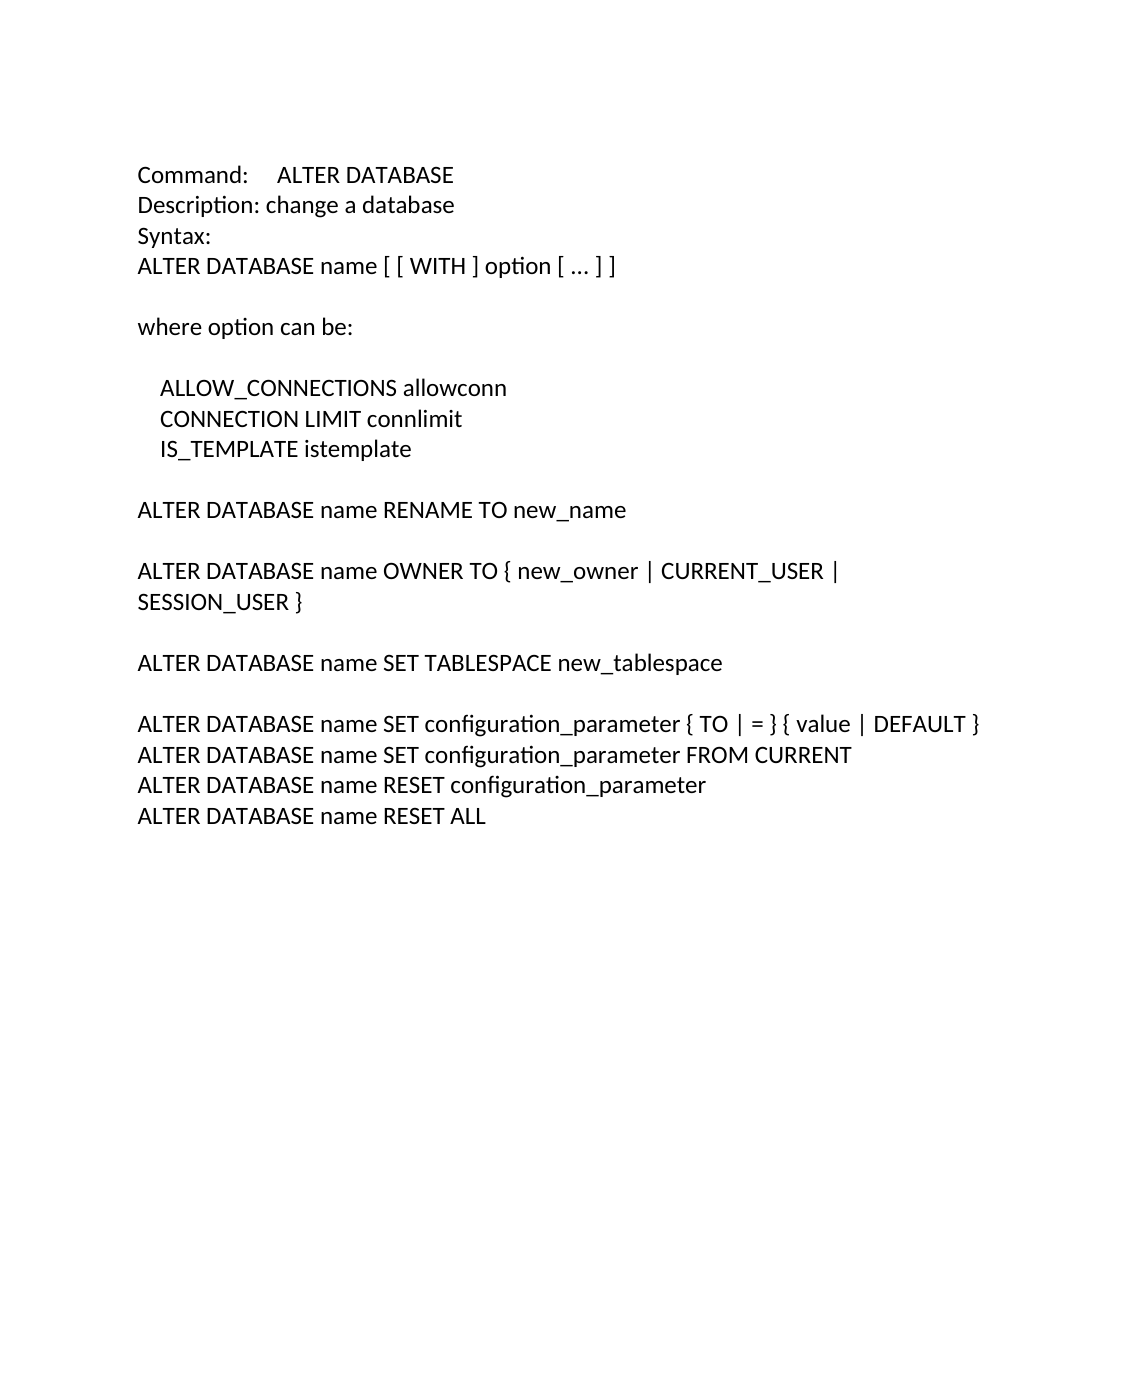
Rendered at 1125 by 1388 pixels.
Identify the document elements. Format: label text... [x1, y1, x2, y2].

text Command: ALTER DATABASE [137, 159, 992, 189]
text ALLOW_CONNECTIONS allowconn [137, 373, 992, 403]
text CONNECTION LIMIT connlimit [137, 403, 992, 434]
text ALTER DATABASE name RENAME TO new_name [137, 495, 992, 525]
text where option can be: [137, 312, 992, 342]
text ALTER DATABASE name [ [ WITH ] option [ ... ] ] [137, 251, 992, 281]
text ALTER DATABASE name SET configuration_parameter FROM CURRENT [137, 739, 992, 769]
text ALTER DATABASE name SET configuration_parameter { TO | = } { value | DEFAULT } [137, 708, 992, 739]
text Syntax: [137, 220, 992, 251]
text Description: change a database [137, 189, 992, 220]
text ALTER DATABASE name OWNER TO { new_owner | CURRENT_USER | SESSION_USER } [137, 556, 992, 617]
text ALTER DATABASE name SET TABLESPACE new_tablespace [137, 647, 992, 678]
text ALTER DATABASE name RESET configuration_parameter [137, 769, 992, 800]
text IS_TEMPLATE istemplate [137, 434, 992, 464]
text ALTER DATABASE name RESET ALL [137, 800, 992, 830]
